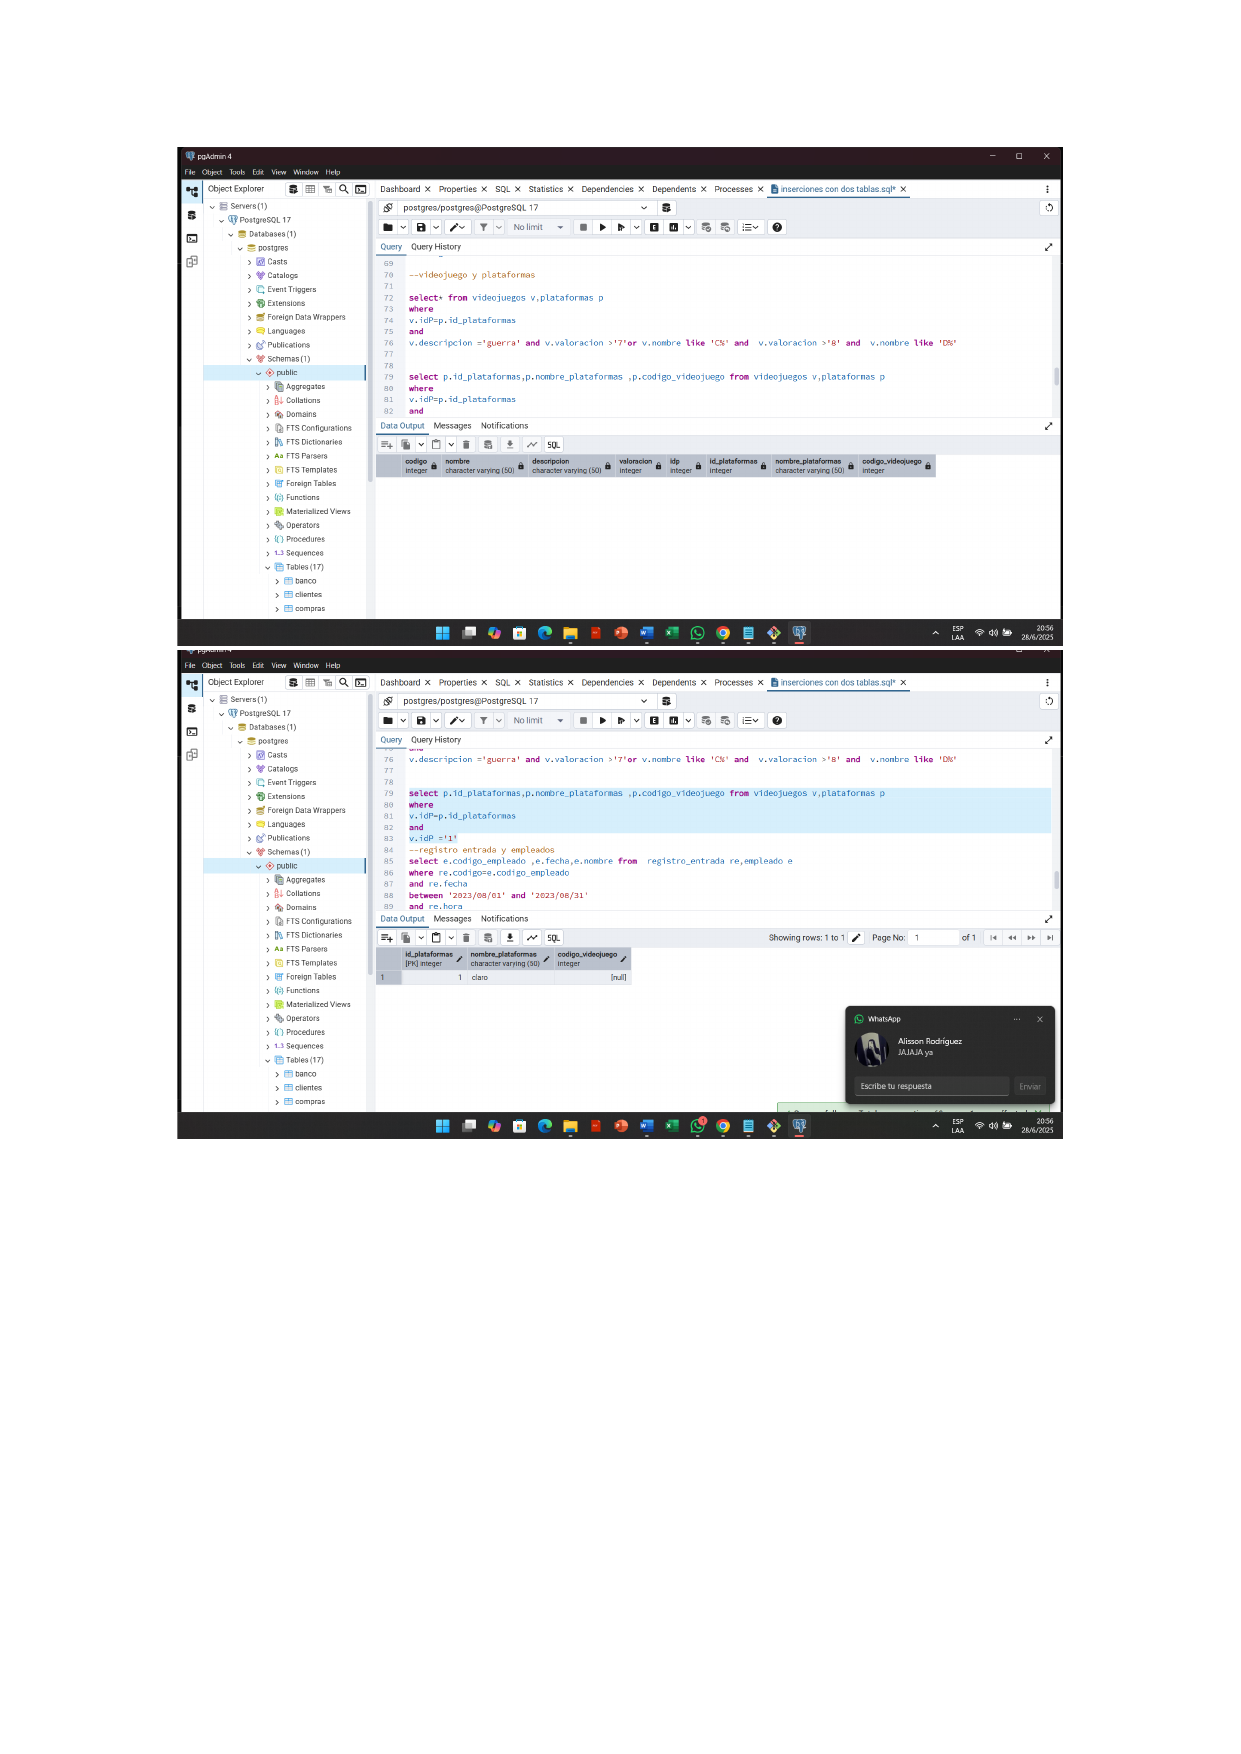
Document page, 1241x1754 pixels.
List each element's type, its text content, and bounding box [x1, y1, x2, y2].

picture [177, 147, 1063, 646]
picture [177, 650, 1063, 1139]
